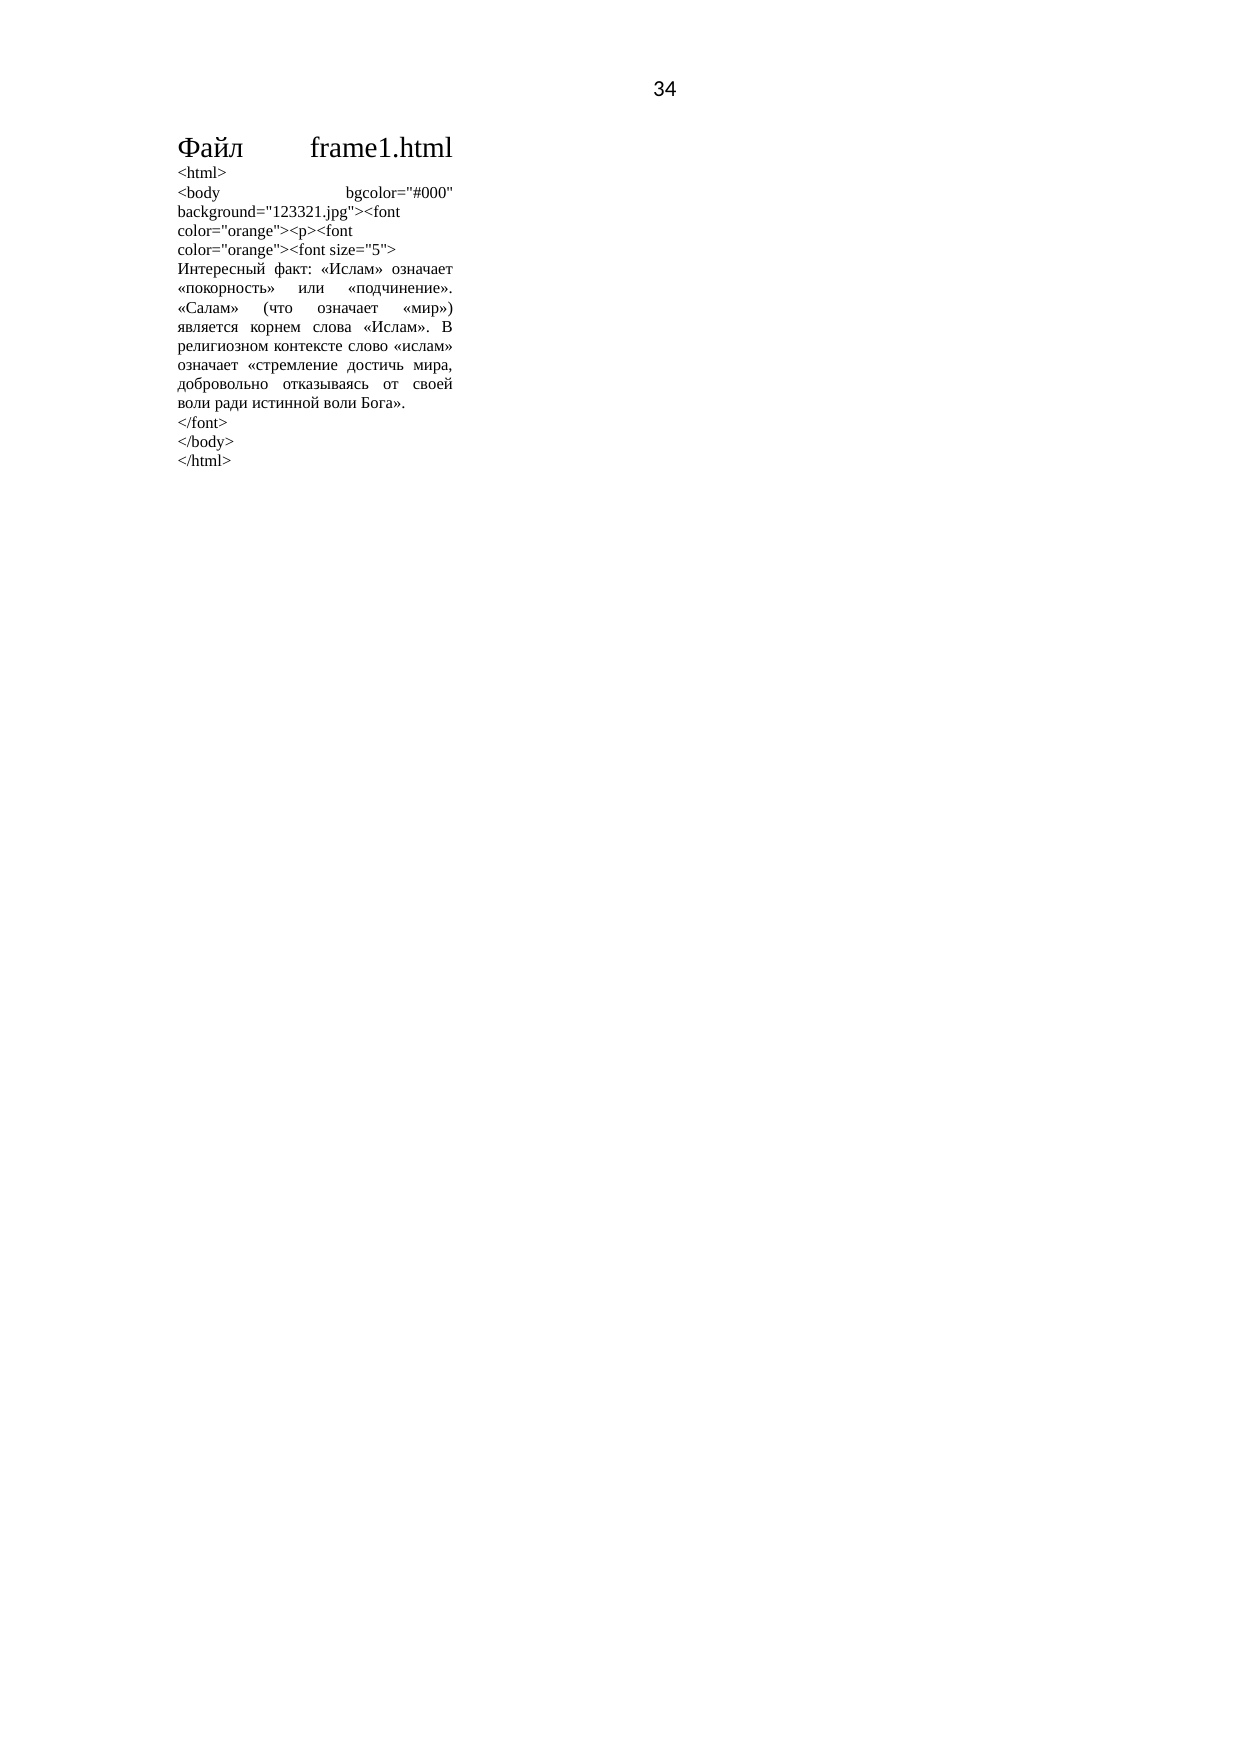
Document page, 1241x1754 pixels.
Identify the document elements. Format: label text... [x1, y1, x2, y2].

text </font> [177, 412, 453, 432]
text </html> [177, 451, 453, 470]
text Интересный факт: «Ислам» означает «покорность» или «подчинение». «Салам» (что означает «мир») является корнем слова «Ислам». В религиозном контексте слово «ислам» означает «стремление достичь мира, добровольно отказываясь от своей воли ради истинной воли Бога». [177, 259, 453, 412]
text </body> [177, 432, 453, 451]
text Файл frame1.html <html> [177, 130, 453, 182]
text <body bgcolor="#000" background="123321.jpg"><font color="orange"><p><font color="orange"><font size="5"> [177, 182, 453, 259]
